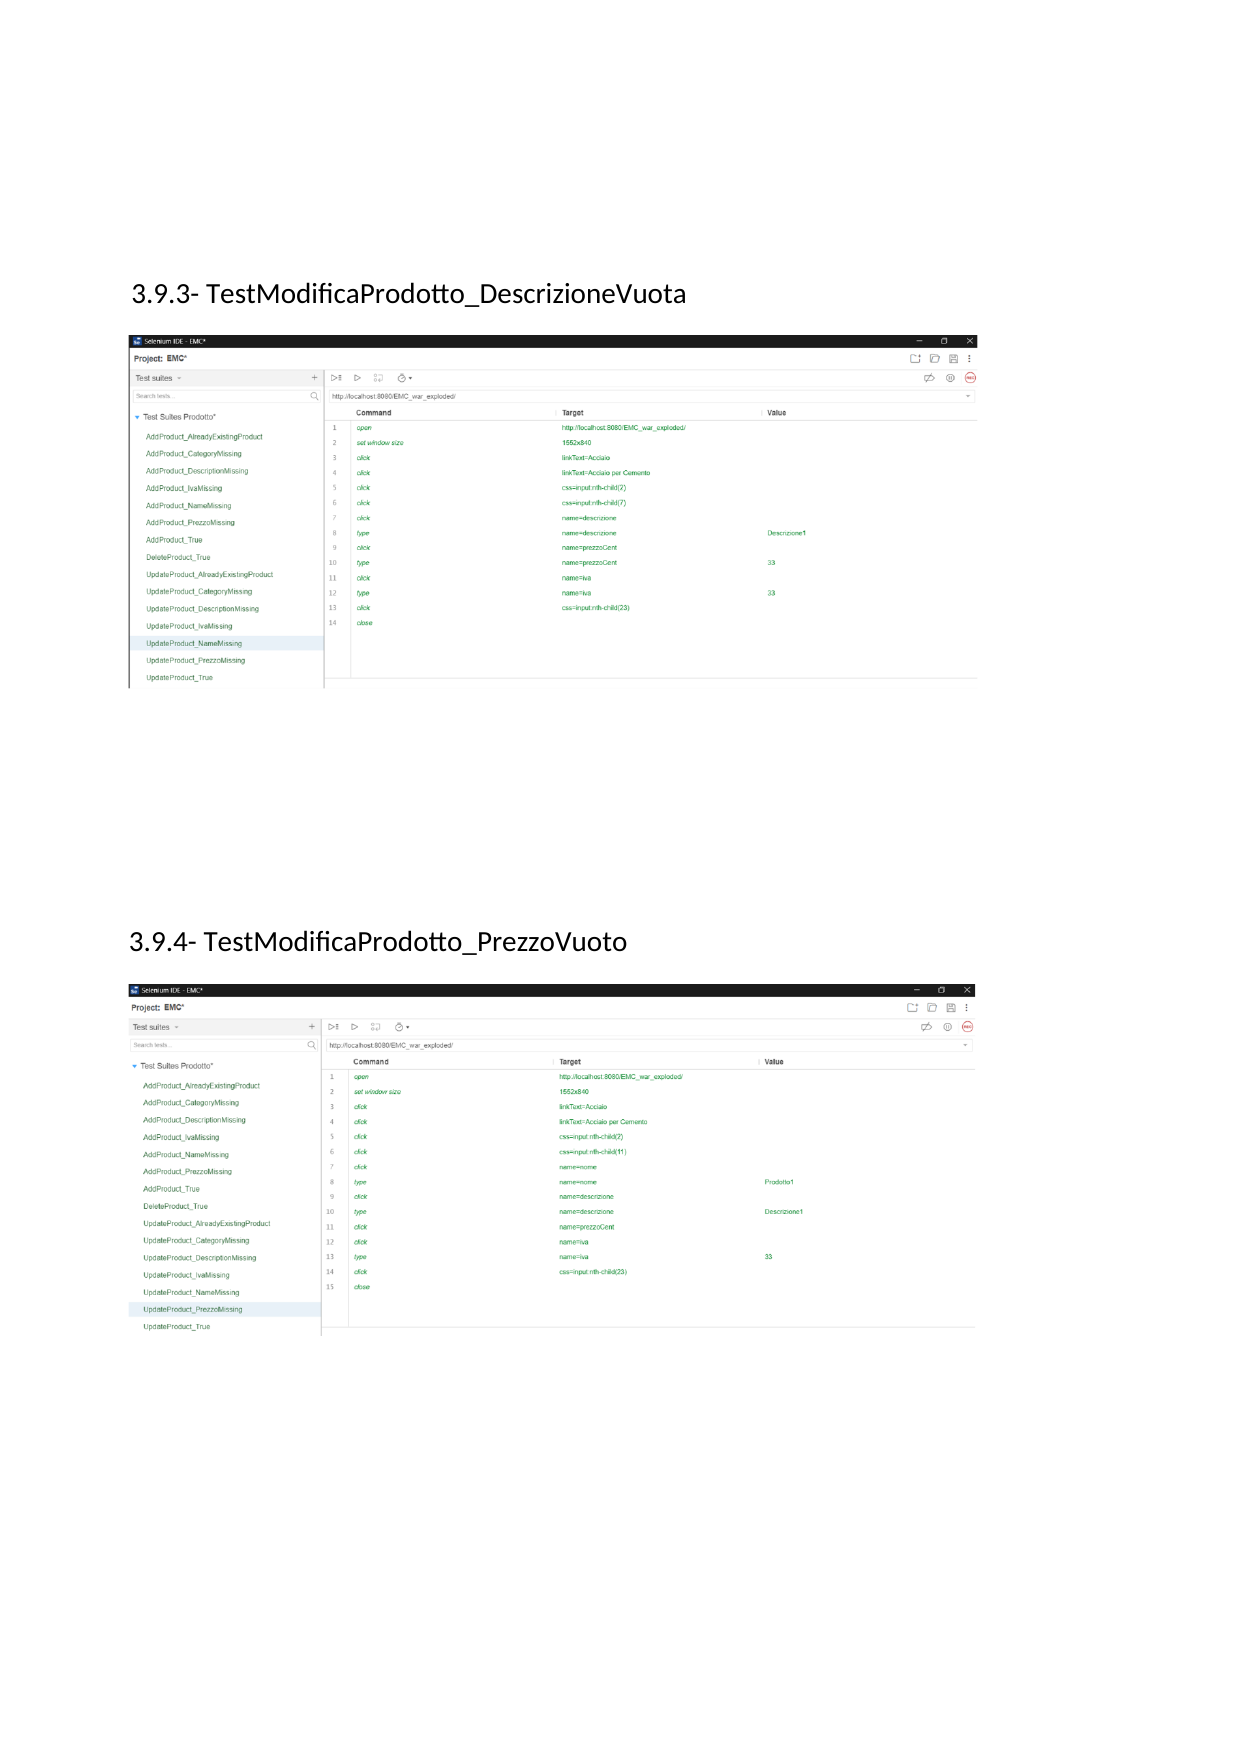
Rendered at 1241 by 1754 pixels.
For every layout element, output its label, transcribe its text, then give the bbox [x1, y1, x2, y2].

picture [128, 984, 1133, 1420]
picture [128, 335, 1133, 771]
text 3.9.4- TestModificaProdotto_PrezzoVuoto [129, 923, 1122, 959]
text 3.9.3- TestModificaProdotto_DescrizioneVuota [118, 275, 1122, 310]
